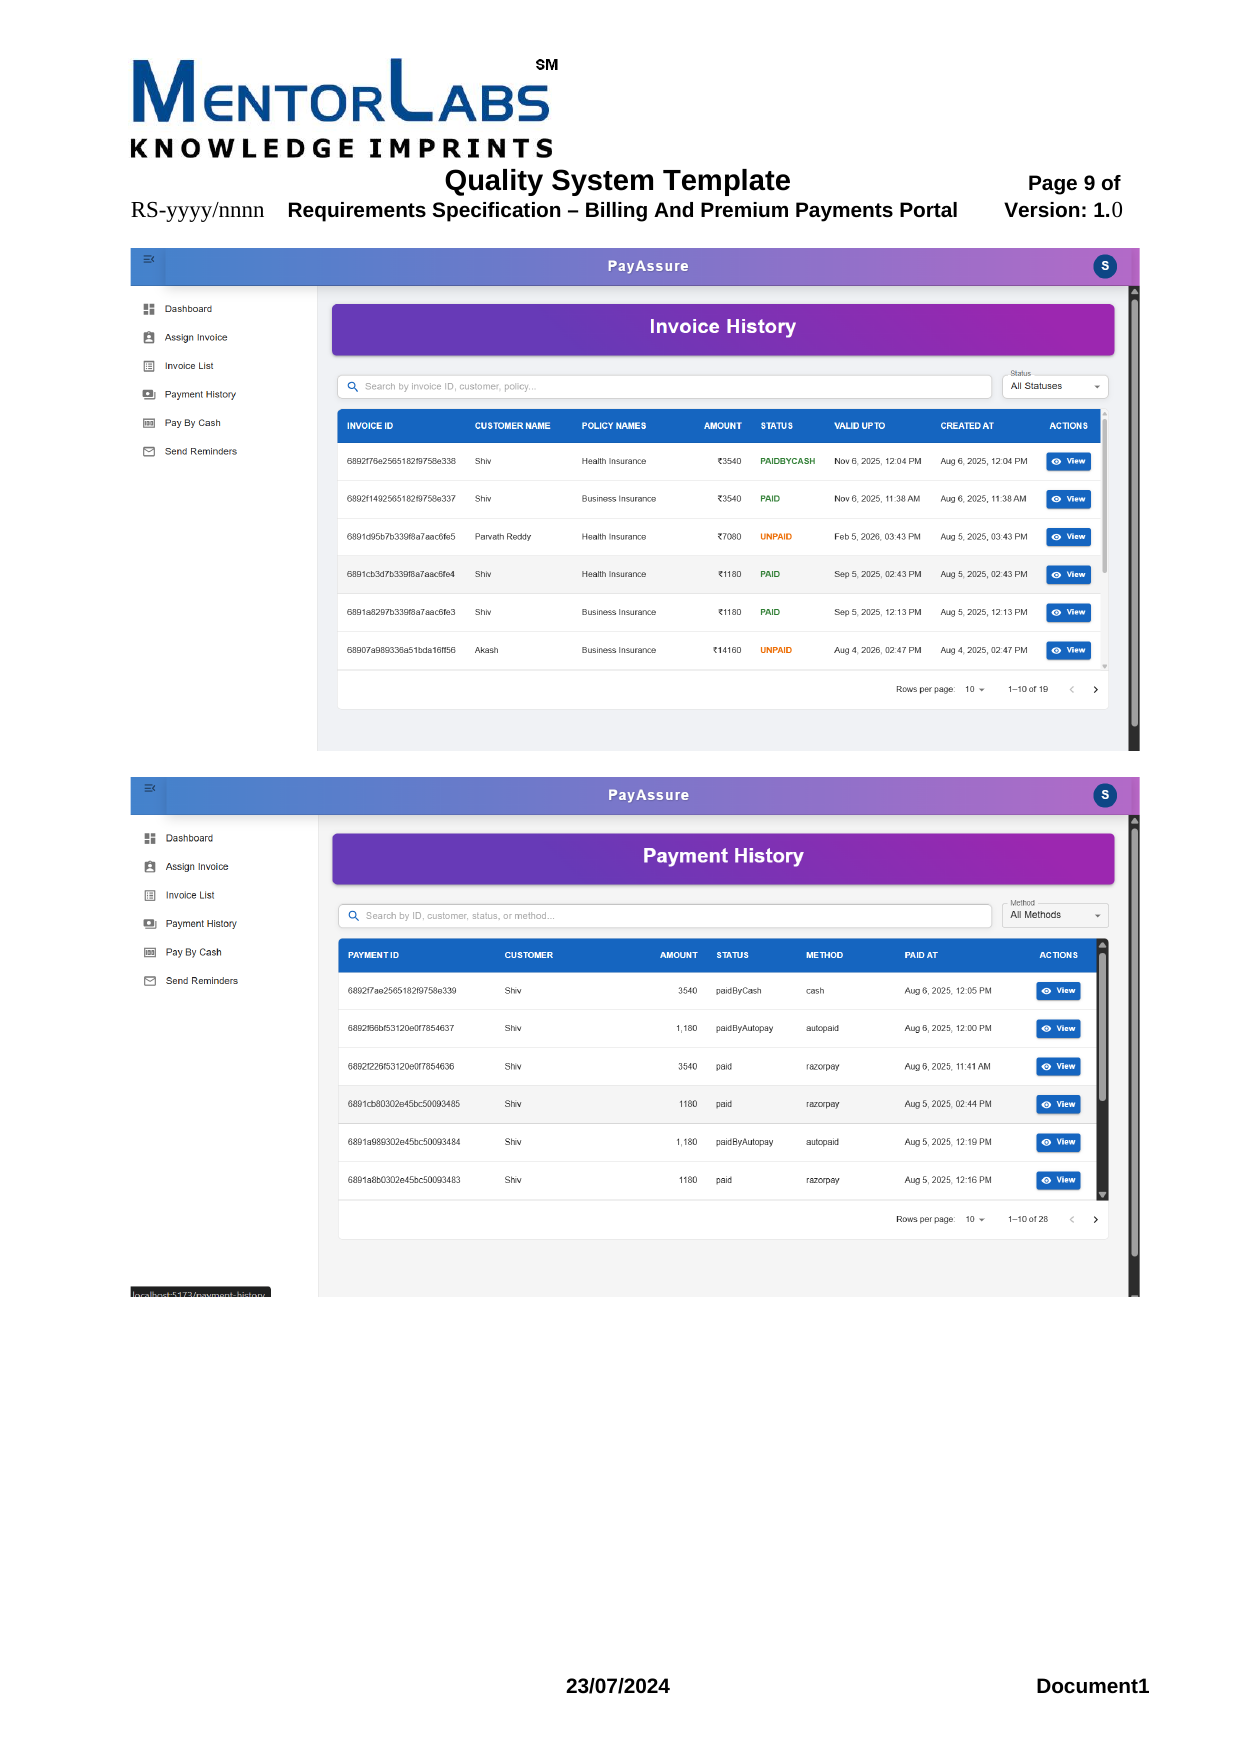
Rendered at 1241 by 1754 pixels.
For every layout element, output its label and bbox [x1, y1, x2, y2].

picture [128, 58, 561, 161]
picture [130, 777, 1140, 1297]
picture [130, 248, 1140, 751]
